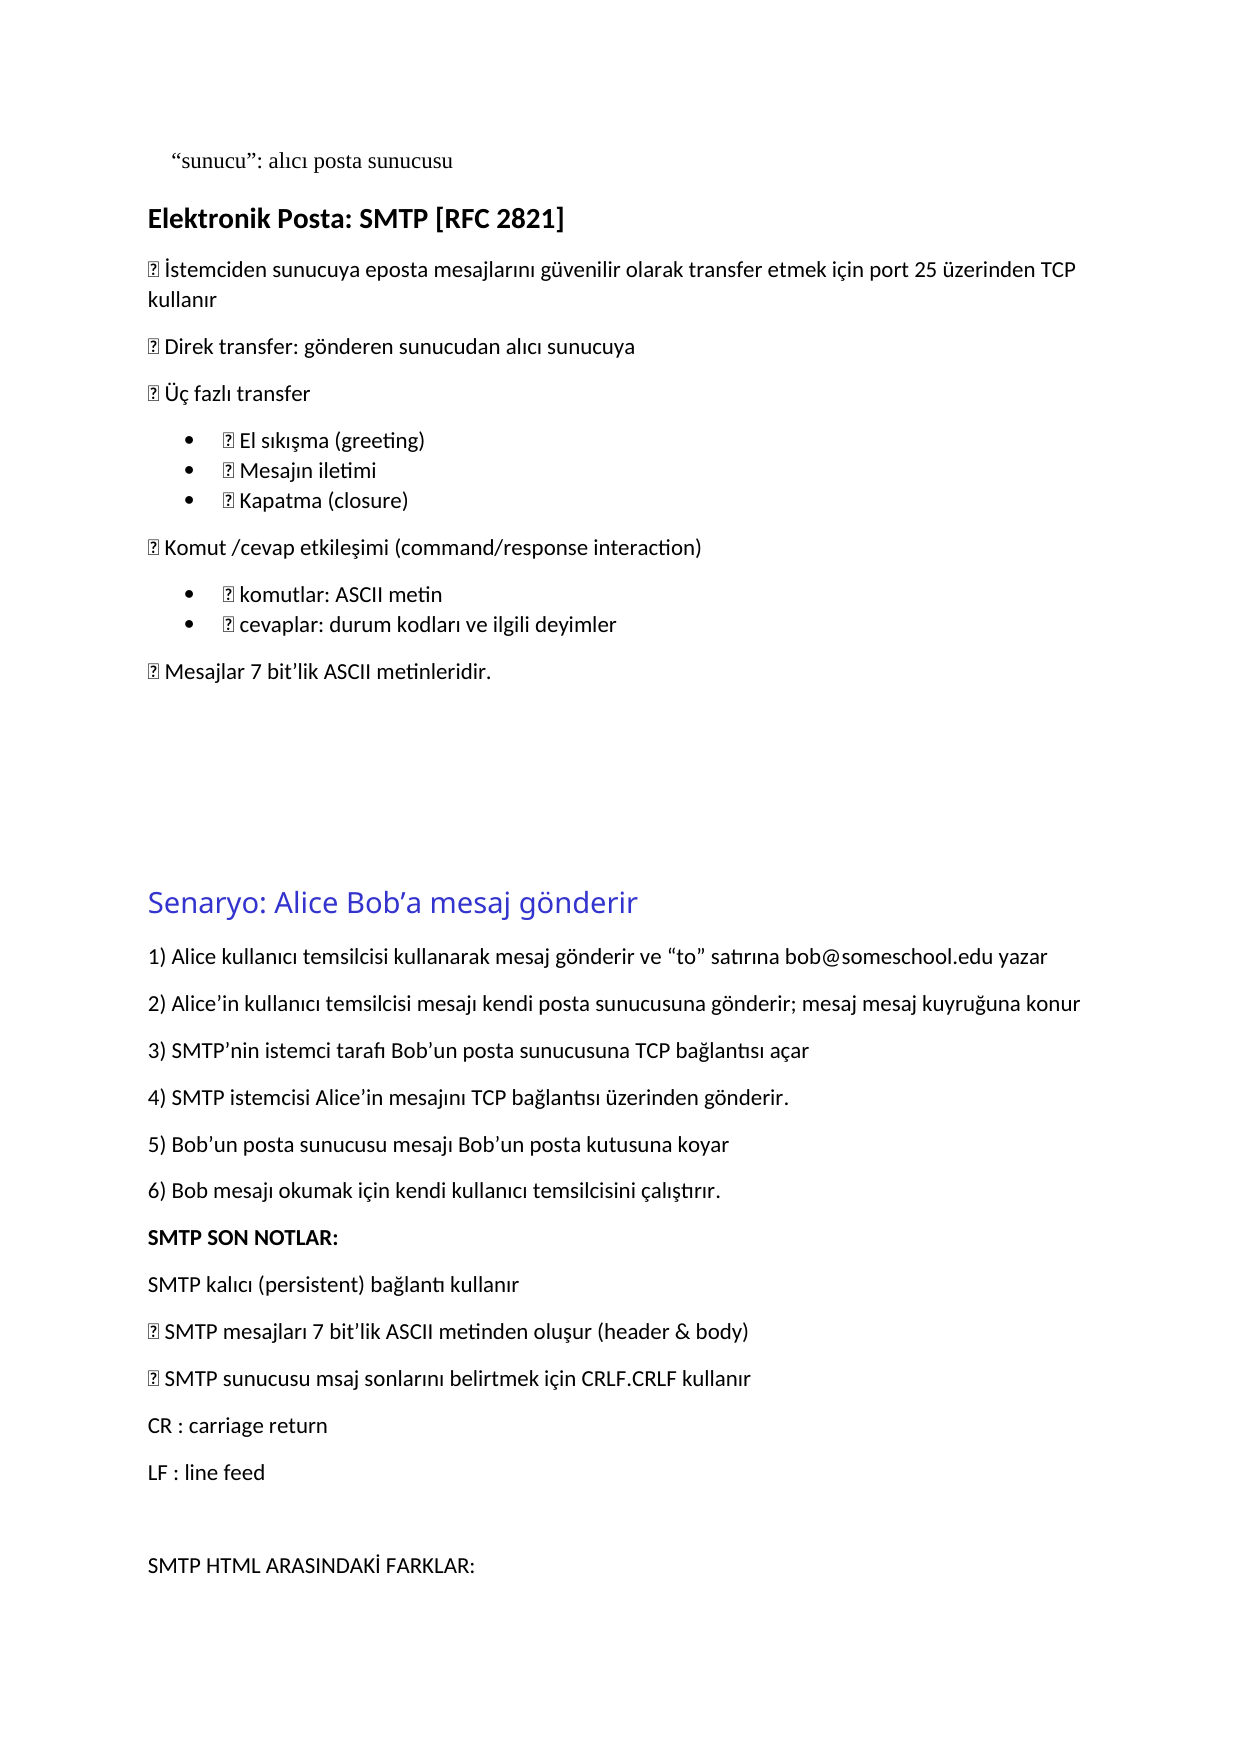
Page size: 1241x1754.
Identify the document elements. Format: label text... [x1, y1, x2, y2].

list  Kapatma (closure) [185, 487, 1093, 515]
text Elektronik Posta: SMTP [RFC 2821] [148, 200, 1093, 236]
text  Komut /cevap etkileşimi (command/response interaction) [148, 533, 1093, 562]
text  SMTP sunucusu msaj sonlarını belirtmek için CRLF.CRLF kullanır [148, 1364, 1093, 1392]
text LF : line feed [148, 1458, 1093, 1486]
text 6) Bob mesajı okumak için kendi kullanıcı temsilcisini çalıştırır. [148, 1177, 1093, 1205]
text 4) SMTP istemcisi Alice’in mesajını TCP bağlantısı üzerinden gönderir. [148, 1083, 1093, 1111]
list  El sıkışma (greeting) [185, 426, 1093, 454]
text 2) Alice’in kullanıcı temsilcisi mesajı kendi posta sunucusuna gönderir; mesaj mesaj kuyruğuna konur [148, 989, 1093, 1017]
list  cevaplar: durum kodları ve ilgili deyimler [185, 611, 1093, 639]
text SMTP HTML ARASINDAKİ FARKLAR: [148, 1552, 1093, 1580]
text  SMTP mesajları 7 bit’lik ASCII metinden oluşur (header & body) [148, 1317, 1093, 1345]
list  Mesajın iletimi [185, 456, 1093, 484]
text SMTP kalıcı (persistent) bağlantı kullanır [148, 1270, 1093, 1298]
text CR : carriage return [148, 1411, 1093, 1439]
text  Mesajlar 7 bit’lik ASCII metinleridir. [148, 657, 1093, 686]
text 5) Bob’un posta sunucusu mesajı Bob’un posta kutusuna koyar [148, 1130, 1093, 1158]
text Senaryo: Alice Bob’a mesaj gönderir [148, 883, 1093, 922]
text  İstemciden sunucuya eposta mesajlarını güvenilir olarak transfer etmek için port 25 üzerinden TCP kullanır [148, 255, 1093, 314]
text SMTP SON NOTLAR: [148, 1223, 1093, 1252]
text 3) SMTP’nin istemci tarafı Bob’un posta sunucusuna TCP bağlantısı açar [148, 1036, 1093, 1064]
list  komutlar: ASCII metin [185, 580, 1093, 608]
text  Direk transfer: gönderen sunucudan alıcı sunucuya [148, 332, 1093, 361]
text 1) Alice kullanıcı temsilcisi kullanarak mesaj gönderir ve “to” satırına bob@someschool.edu yazar [148, 942, 1093, 970]
text  “sunucu”: alıcı posta sunucusu [148, 148, 1093, 174]
text  Üç fazlı transfer [148, 379, 1093, 407]
